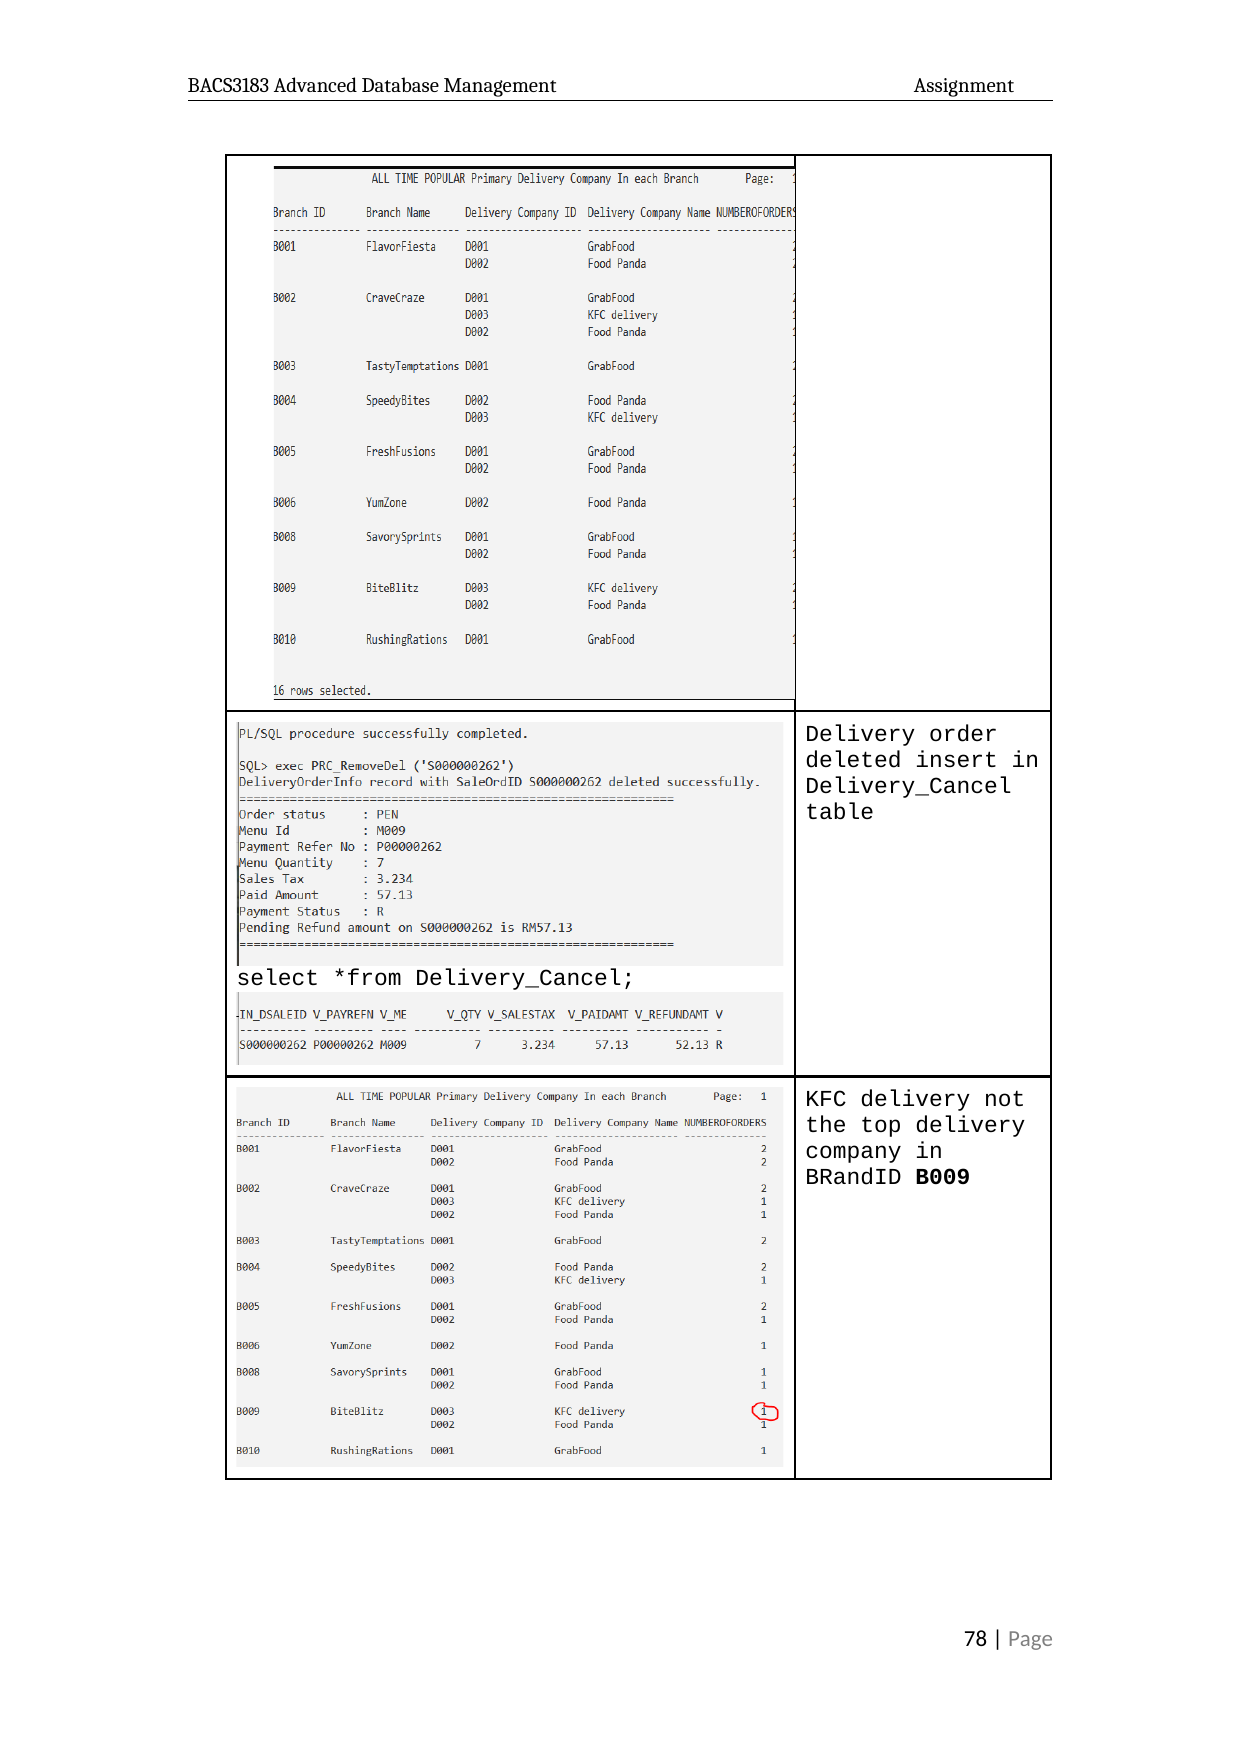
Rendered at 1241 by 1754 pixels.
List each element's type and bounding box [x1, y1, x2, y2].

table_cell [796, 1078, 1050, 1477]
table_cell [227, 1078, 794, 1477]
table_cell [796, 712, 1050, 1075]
picture [273, 166, 795, 700]
picture [236, 722, 784, 966]
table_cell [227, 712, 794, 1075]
picture [236, 992, 784, 1065]
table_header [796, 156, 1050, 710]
picture [236, 1087, 784, 1467]
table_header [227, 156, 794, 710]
